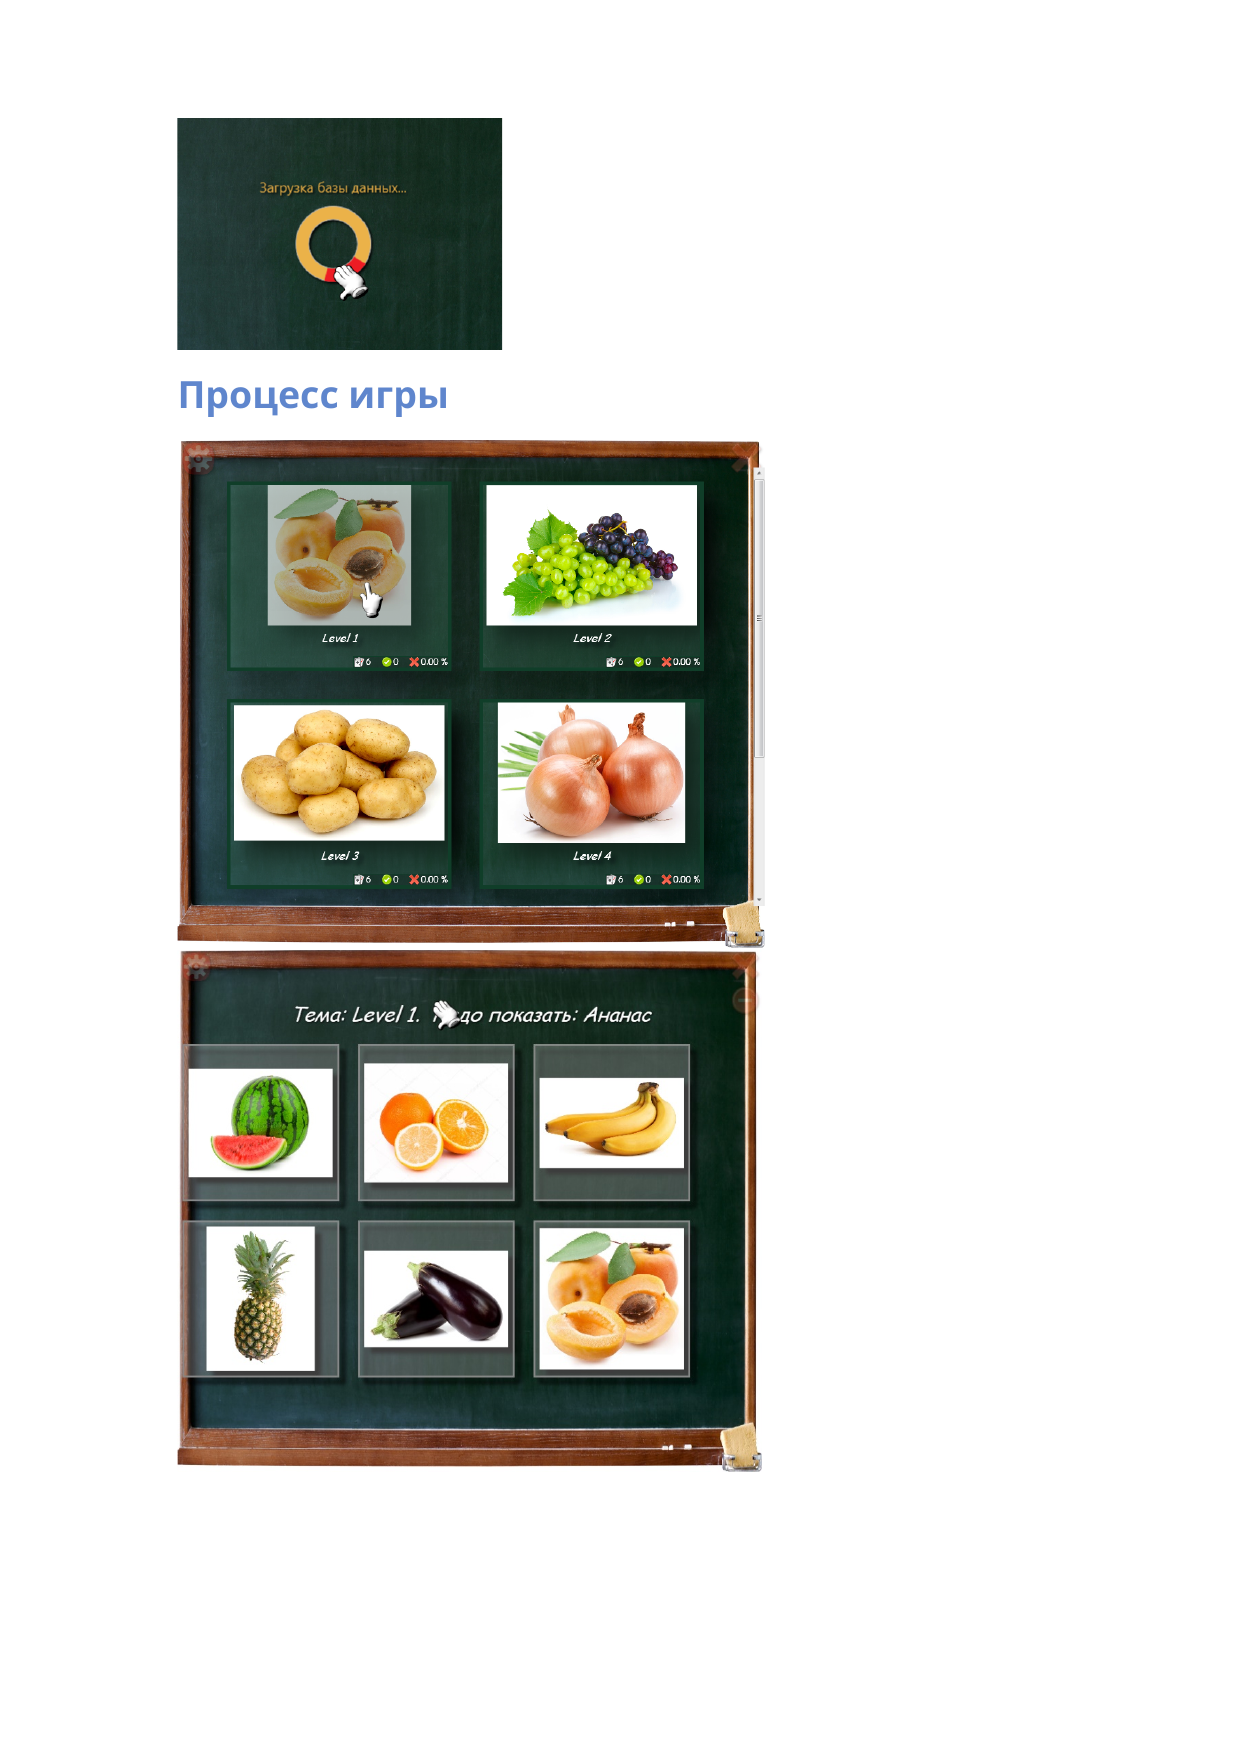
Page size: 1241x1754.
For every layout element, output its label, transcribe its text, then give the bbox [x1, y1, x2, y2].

text Процесс игры [177, 368, 1152, 419]
picture [177, 950, 762, 1472]
picture [177, 118, 503, 350]
picture [177, 440, 765, 948]
